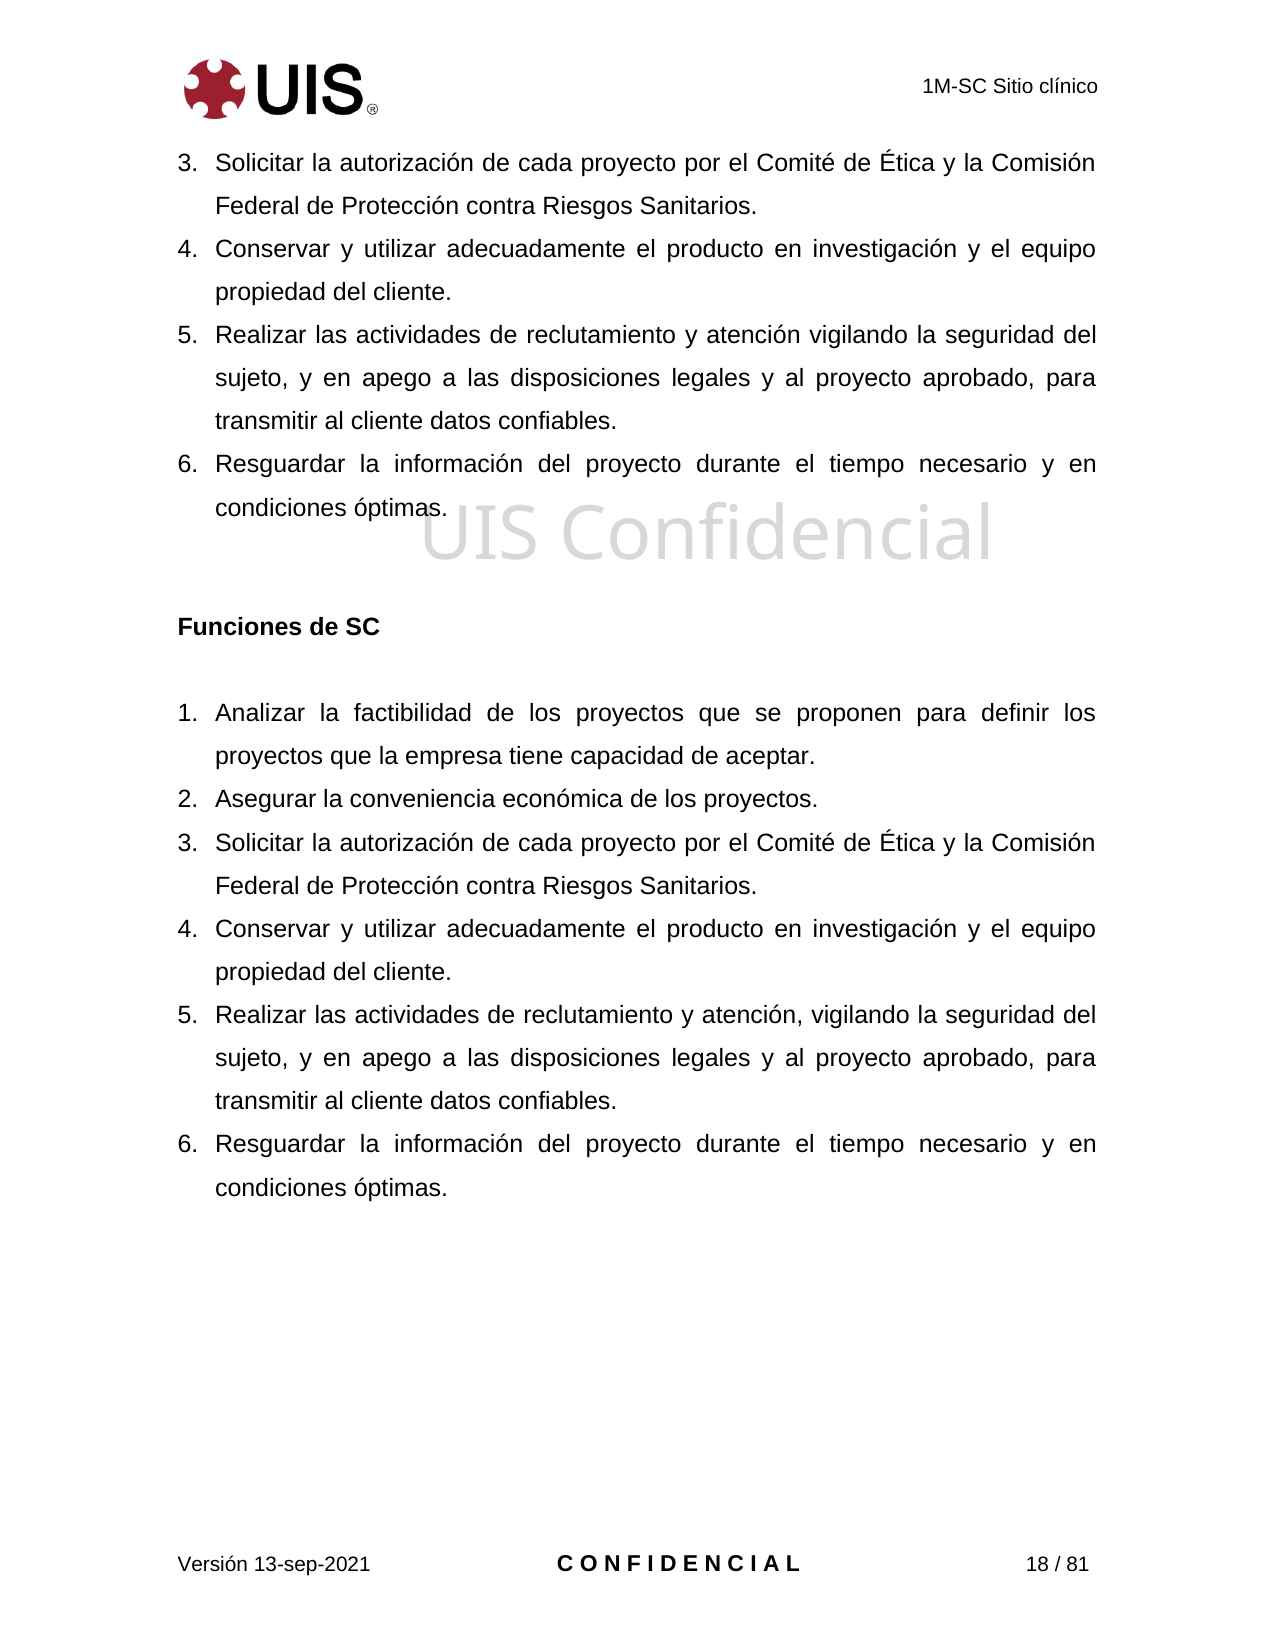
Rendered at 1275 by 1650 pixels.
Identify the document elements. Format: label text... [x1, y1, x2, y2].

list Conservar y utilizar adecuadamente el producto en investigación y el equipo propiedad del cliente. [177, 234, 1098, 306]
list Analizar la factibilidad de los proyectos que se proponen para definir los proyectos que la empresa tiene capacidad de aceptar. [177, 698, 1098, 770]
list Solicitar la autorización de cada proyecto por el Comité de Ética y la Comisión Federal de Protección contra Riesgos Sanitarios. [177, 148, 1098, 219]
list Resguardar la información del proyecto durante el tiempo necesario y en condiciones óptimas. [177, 1129, 1098, 1201]
list Realizar las actividades de reclutamiento y atención, vigilando la seguridad del sujeto, y en apego a las disposiciones legales y al proyecto aprobado, para transmitir al cliente datos confiables. [177, 1000, 1098, 1115]
list Asegurar la conveniencia económica de los proyectos. [177, 784, 1098, 813]
list Resguardar la información del proyecto durante el tiempo necesario y en condiciones óptimas. [177, 449, 1098, 521]
list Realizar las actividades de reclutamiento y atención vigilando la seguridad del sujeto, y en apego a las disposiciones legales y al proyecto aprobado, para transmitir al cliente datos confiables. [177, 320, 1098, 435]
list Conservar y utilizar adecuadamente el producto en investigación y el equipo propiedad del cliente. [177, 914, 1098, 986]
picture [182, 57, 380, 121]
text Funciones de SC [177, 612, 1098, 641]
list Solicitar la autorización de cada proyecto por el Comité de Ética y la Comisión Federal de Protección contra Riesgos Sanitarios. [177, 827, 1098, 899]
